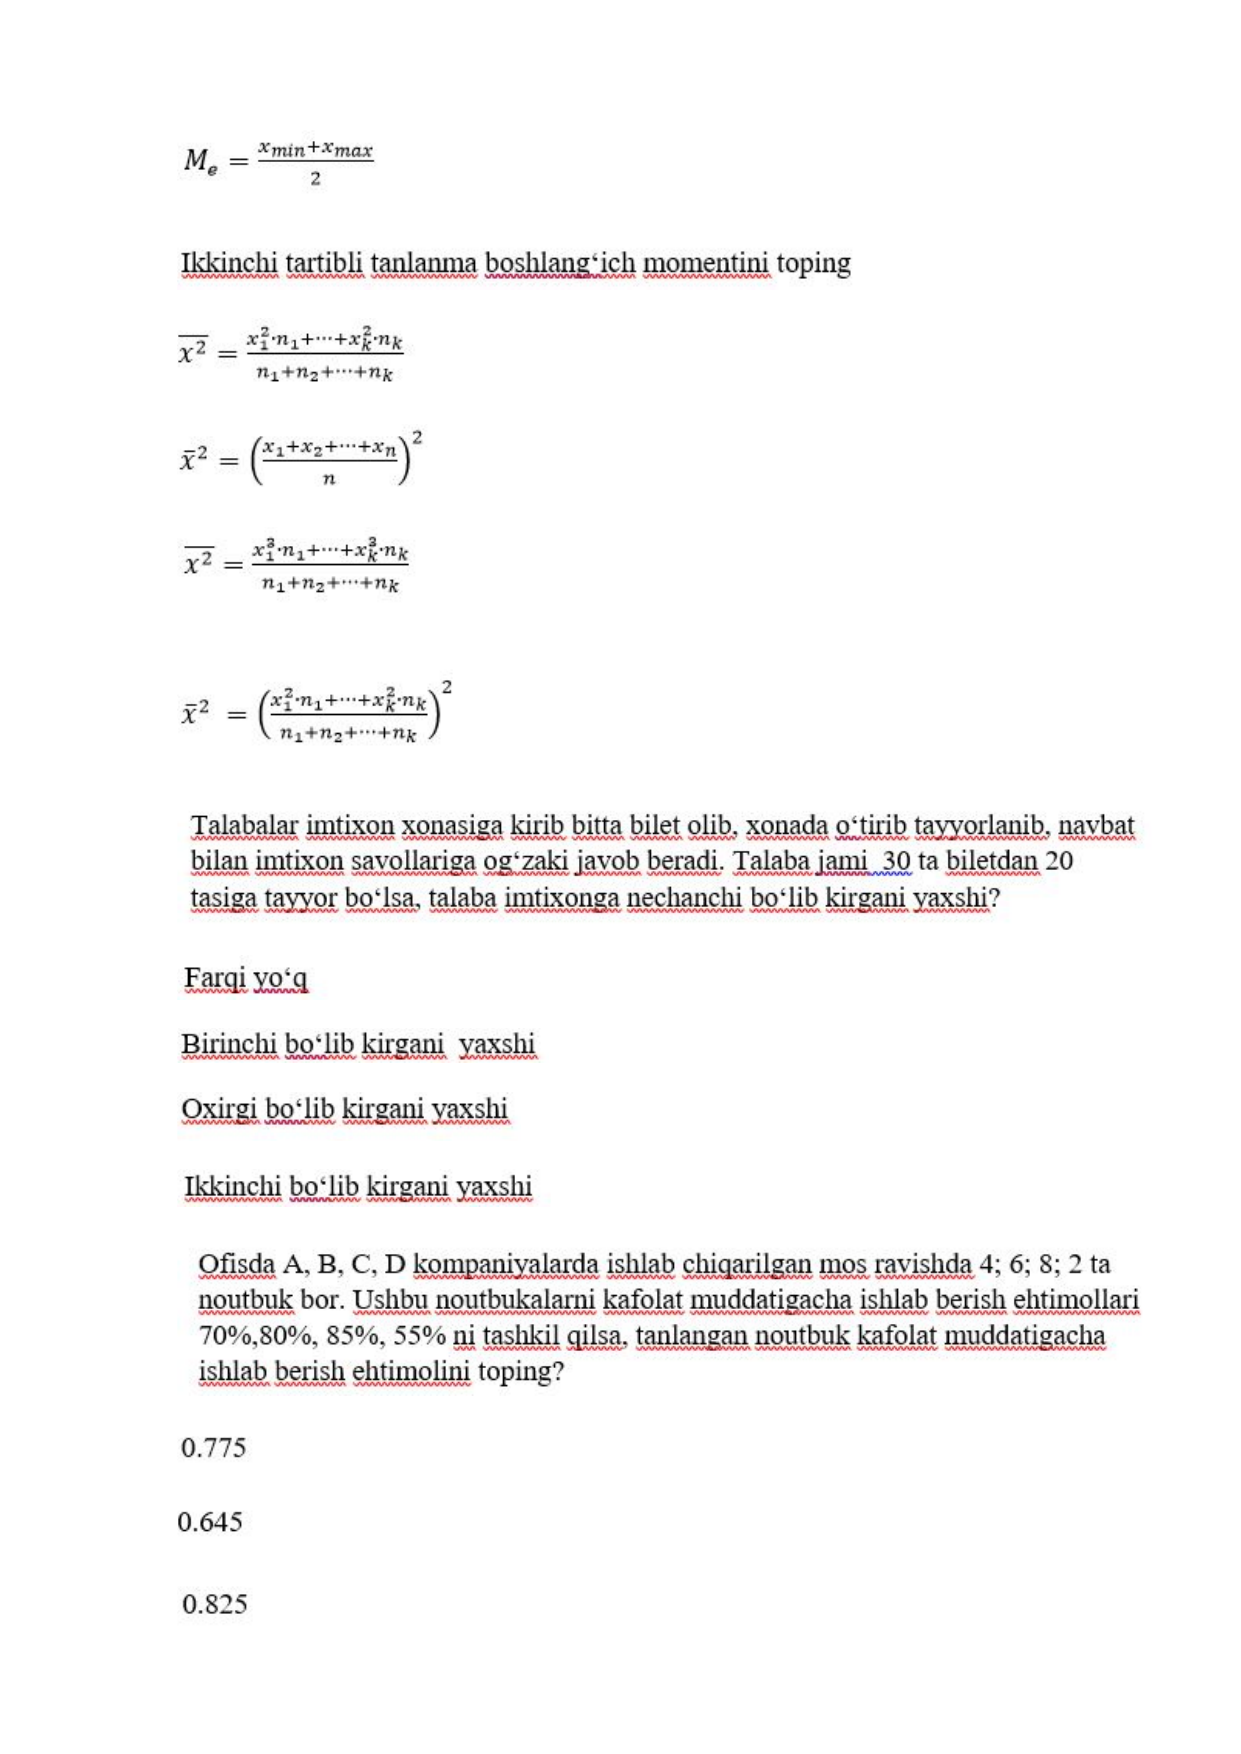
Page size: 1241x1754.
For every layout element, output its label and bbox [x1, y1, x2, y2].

picture [177, 424, 440, 498]
picture [177, 799, 1152, 927]
picture [177, 1092, 521, 1141]
picture [177, 955, 329, 1000]
picture [177, 318, 423, 396]
picture [177, 1236, 1152, 1396]
picture [177, 657, 467, 771]
picture [177, 1575, 274, 1633]
picture [177, 223, 882, 290]
picture [177, 118, 390, 195]
picture [177, 527, 431, 629]
picture [177, 1424, 257, 1470]
picture [177, 1169, 551, 1207]
picture [177, 1028, 549, 1063]
picture [177, 1498, 270, 1546]
